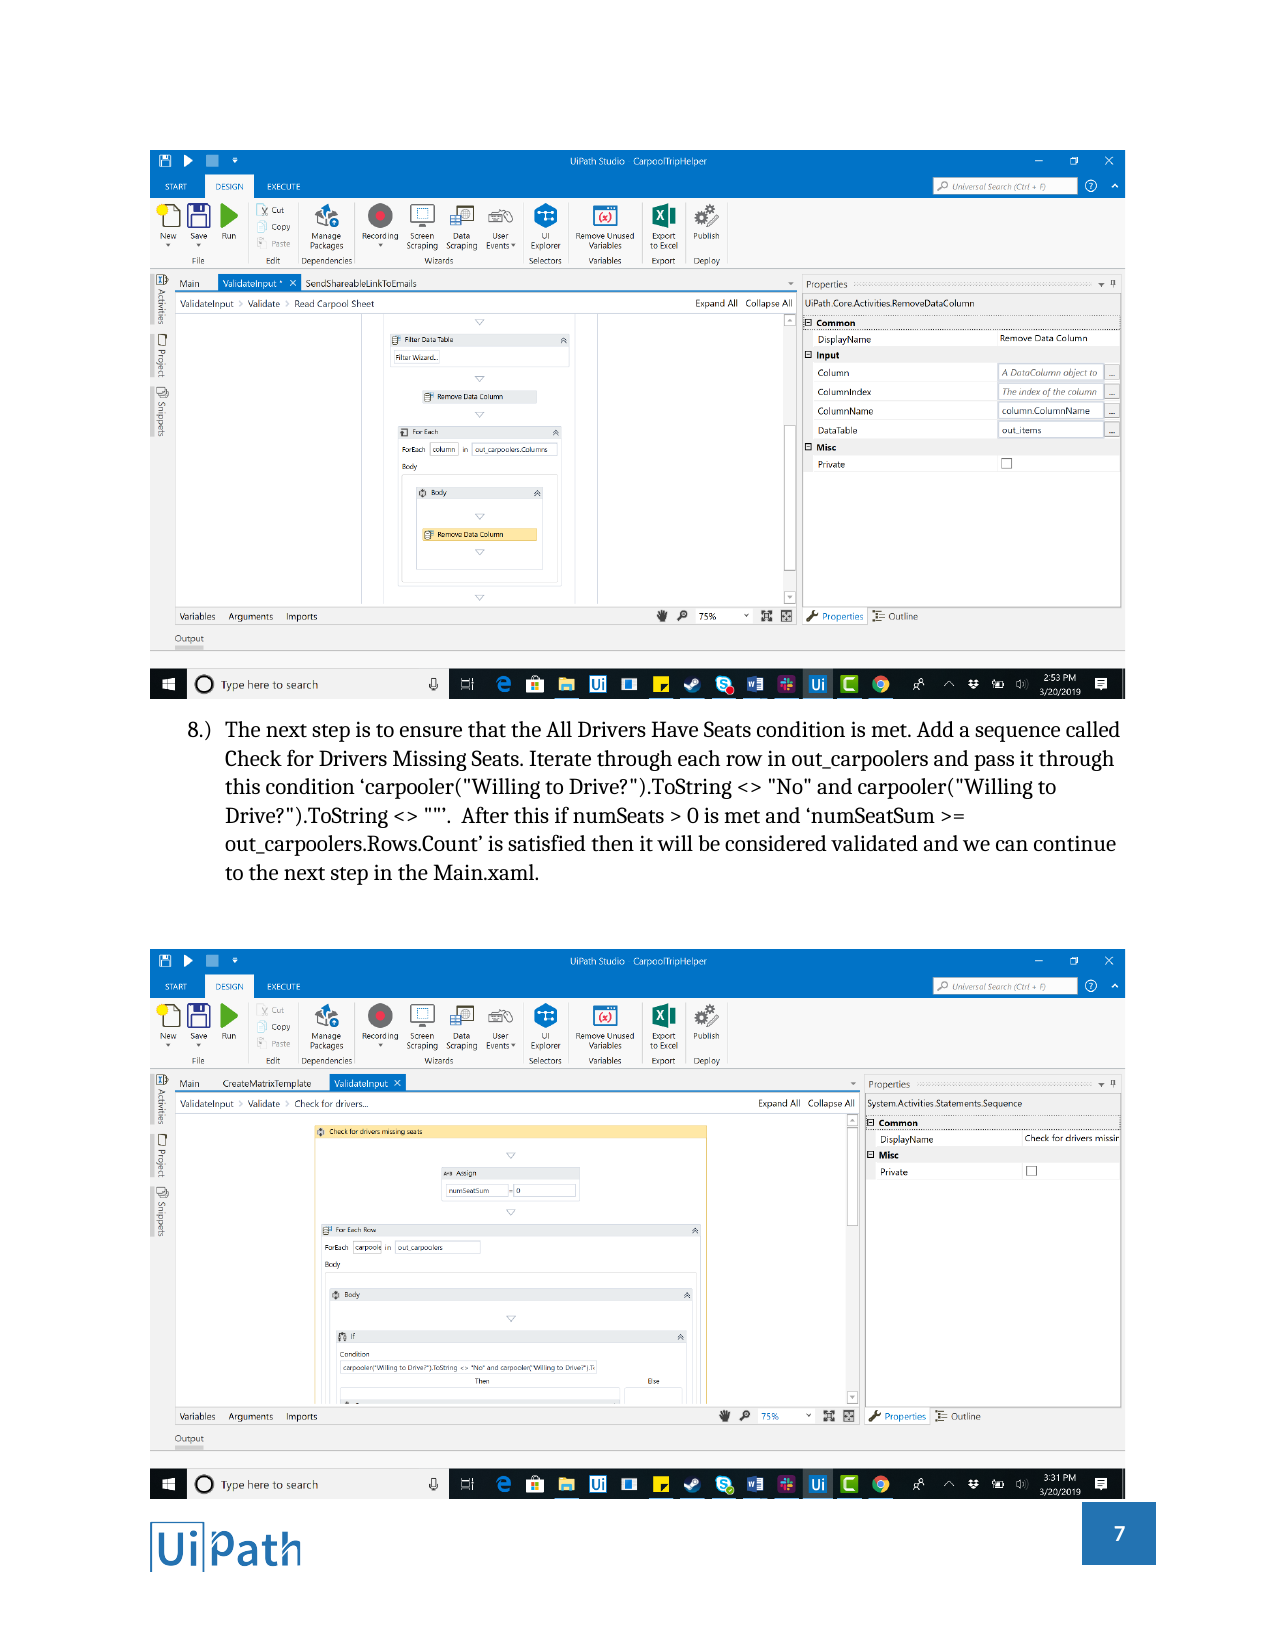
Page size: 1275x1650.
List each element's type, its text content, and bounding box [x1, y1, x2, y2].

list The next step is to ensure that the All Drivers Have Seats condition is met. Add a sequence called Check for Drivers Missing Seats. Iterate through each row in out_carpoolers and pass it through this condition ‘carpooler("Willing to Drive?").ToString <> "No" and carpooler("Willing to Drive?").ToString <> ""’. After this if numSeats > 0 is met and ‘numSeatSum >= out_carpoolers.Rows.Count’ is satisfied then it will be considered validated and we can continue to the next step in the Main.xaml. [187, 717, 1125, 886]
picture [150, 1521, 300, 1572]
picture [150, 150, 1125, 699]
picture [150, 949, 1125, 1499]
